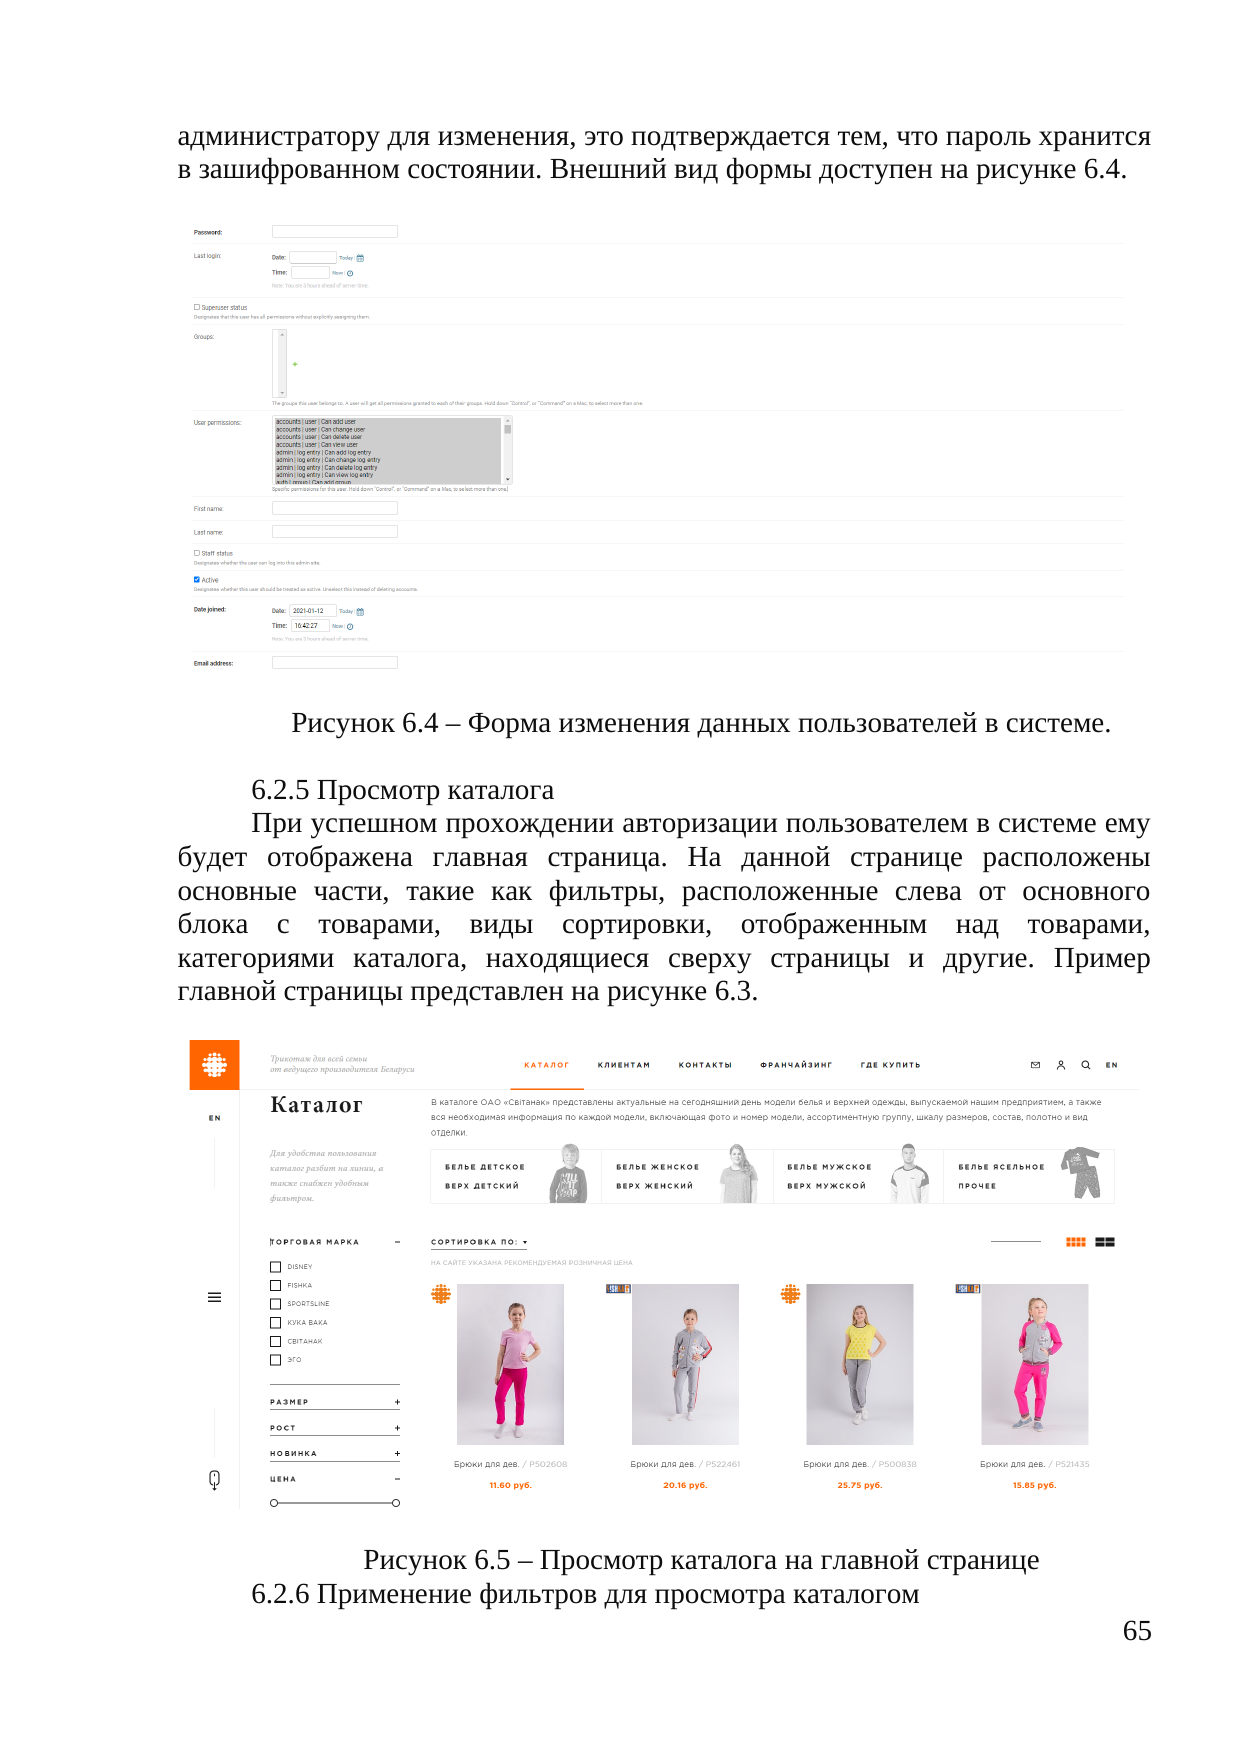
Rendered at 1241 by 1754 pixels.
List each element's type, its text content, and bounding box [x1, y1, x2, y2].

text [177, 118, 1152, 185]
picture [192, 218, 1137, 672]
picture [189, 1040, 1140, 1509]
text 6.2.6 Применение фильтров для просмотра каталогом [177, 1576, 1152, 1609]
text Рисунок 6.5 – Просмотр каталога на главной странице [177, 1542, 1152, 1576]
text 6.2.5 Просмотр каталога [177, 772, 1152, 806]
text При успешном прохождении авторизации пользователем в системе ему будет отображена главная страница. На данной странице расположены основные части, такие как фильтры, расположенные слева от основного блока с товарами, виды сортировки, отображенным над товарами, категориями каталога, находящиеся сверху страницы и другие. Пример главной страницы представлен на рисунке 6.3. [177, 806, 1152, 1007]
text Рисунок 6.4 – Форма изменения данных пользователей в системе. [177, 705, 1152, 738]
